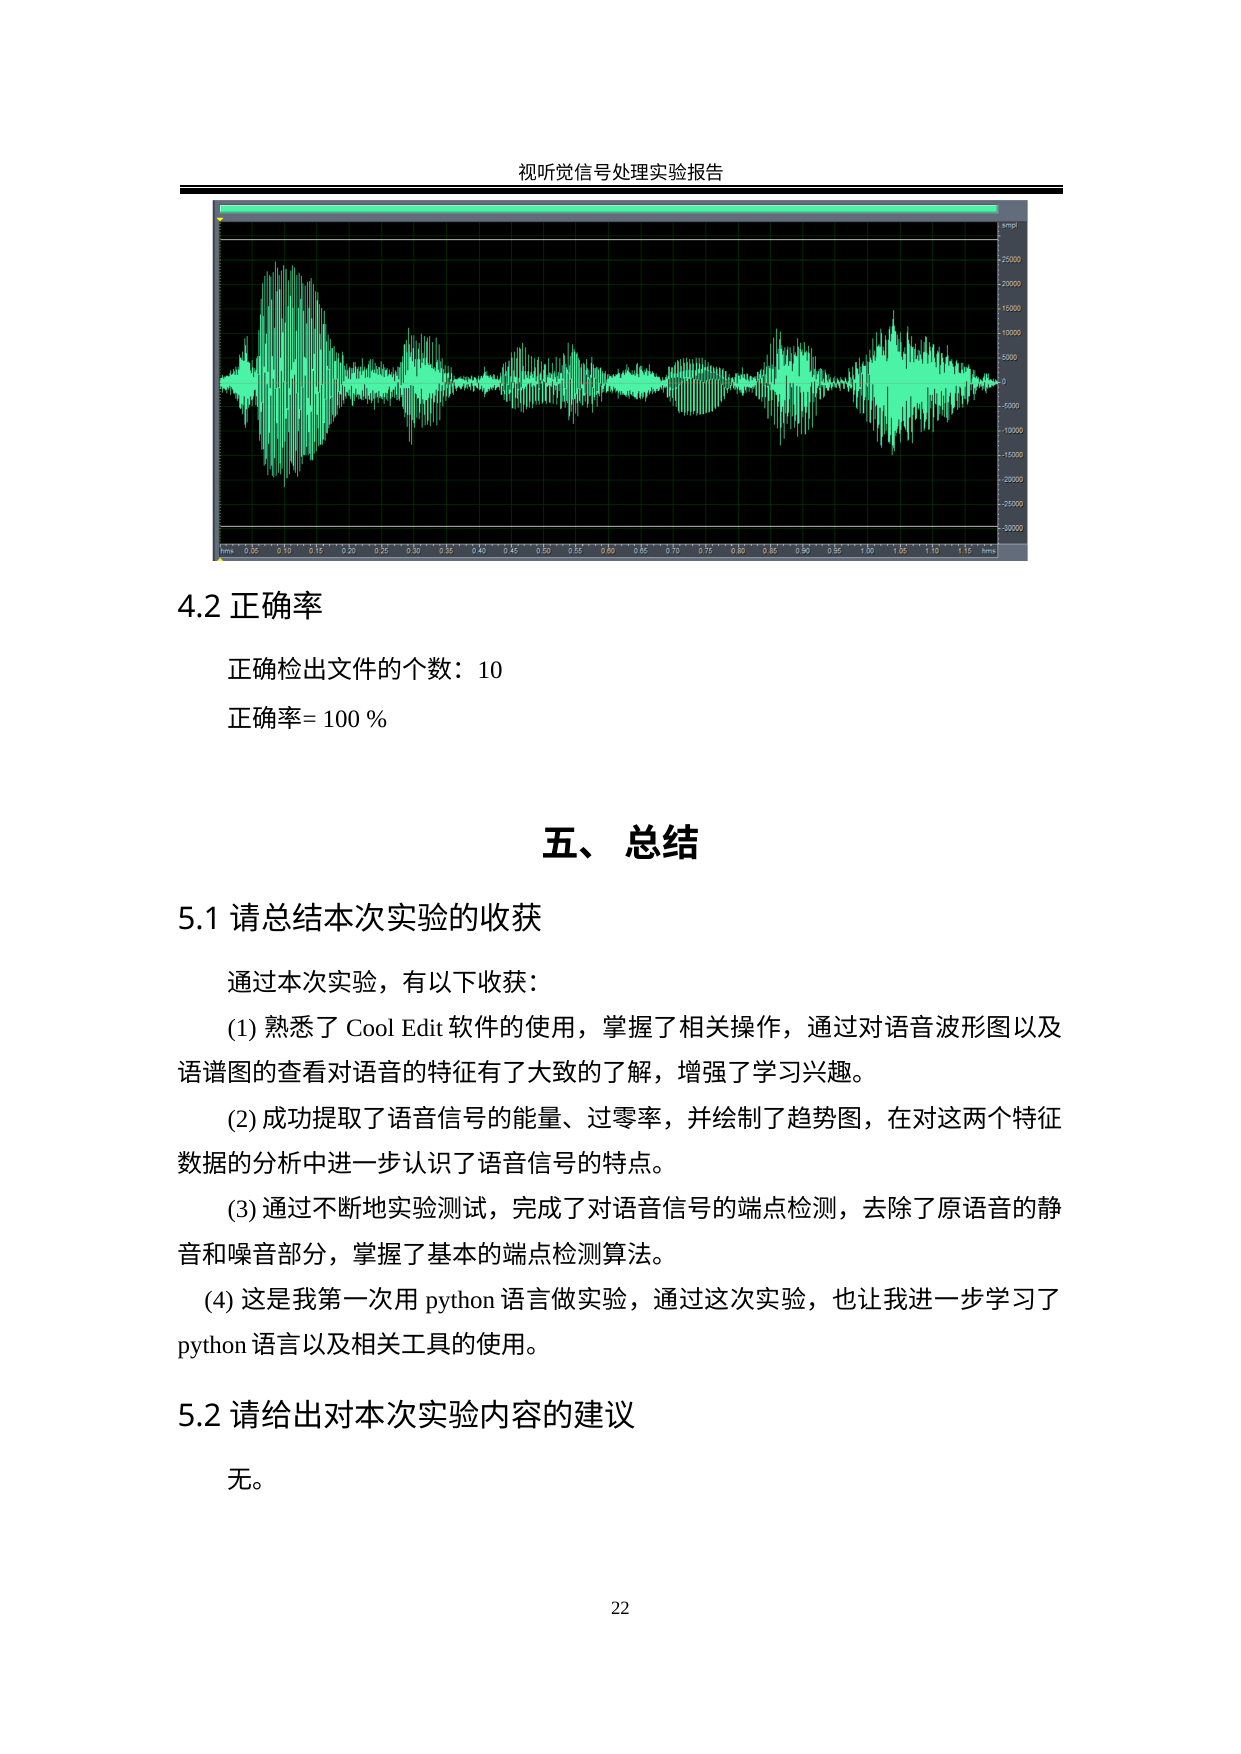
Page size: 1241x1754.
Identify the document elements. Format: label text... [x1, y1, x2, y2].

text 正确率= 100 % [177, 699, 1063, 735]
subtitle 4.2 正确率 [177, 585, 1063, 625]
text (4) 这是我第一次用python语言做实验，通过这次实验，也让我进一步学习了python语言以及相关工具的使用。 [177, 1279, 1063, 1361]
text (2) 成功提取了语音信号的能量、过零率，并绘制了趋势图，在对这两个特征数据的分析中进一步认识了语音信号的特点。 [177, 1098, 1063, 1180]
text (3) 通过不断地实验测试，完成了对语音信号的端点检测，去除了原语音的静音和噪音部分，掌握了基本的端点检测算法。 [177, 1189, 1063, 1270]
text 通过本次实验，有以下收获： [177, 962, 1063, 998]
text 无。 [177, 1460, 1063, 1496]
text 正确检出文件的个数：10 [177, 650, 1063, 686]
subtitle 5.1 请总结本次实验的收获 [177, 898, 1063, 937]
picture [212, 200, 1028, 561]
subtitle 五、 总结 [177, 789, 1063, 873]
text (1) 熟悉了Cool Edit软件的使用，掌握了相关操作，通过对语音波形图以及语谱图的查看对语音的特征有了大致的了解，增强了学习兴趣。 [177, 1008, 1063, 1089]
subtitle 5.2 请给出对本次实验内容的建议 [177, 1395, 1063, 1435]
